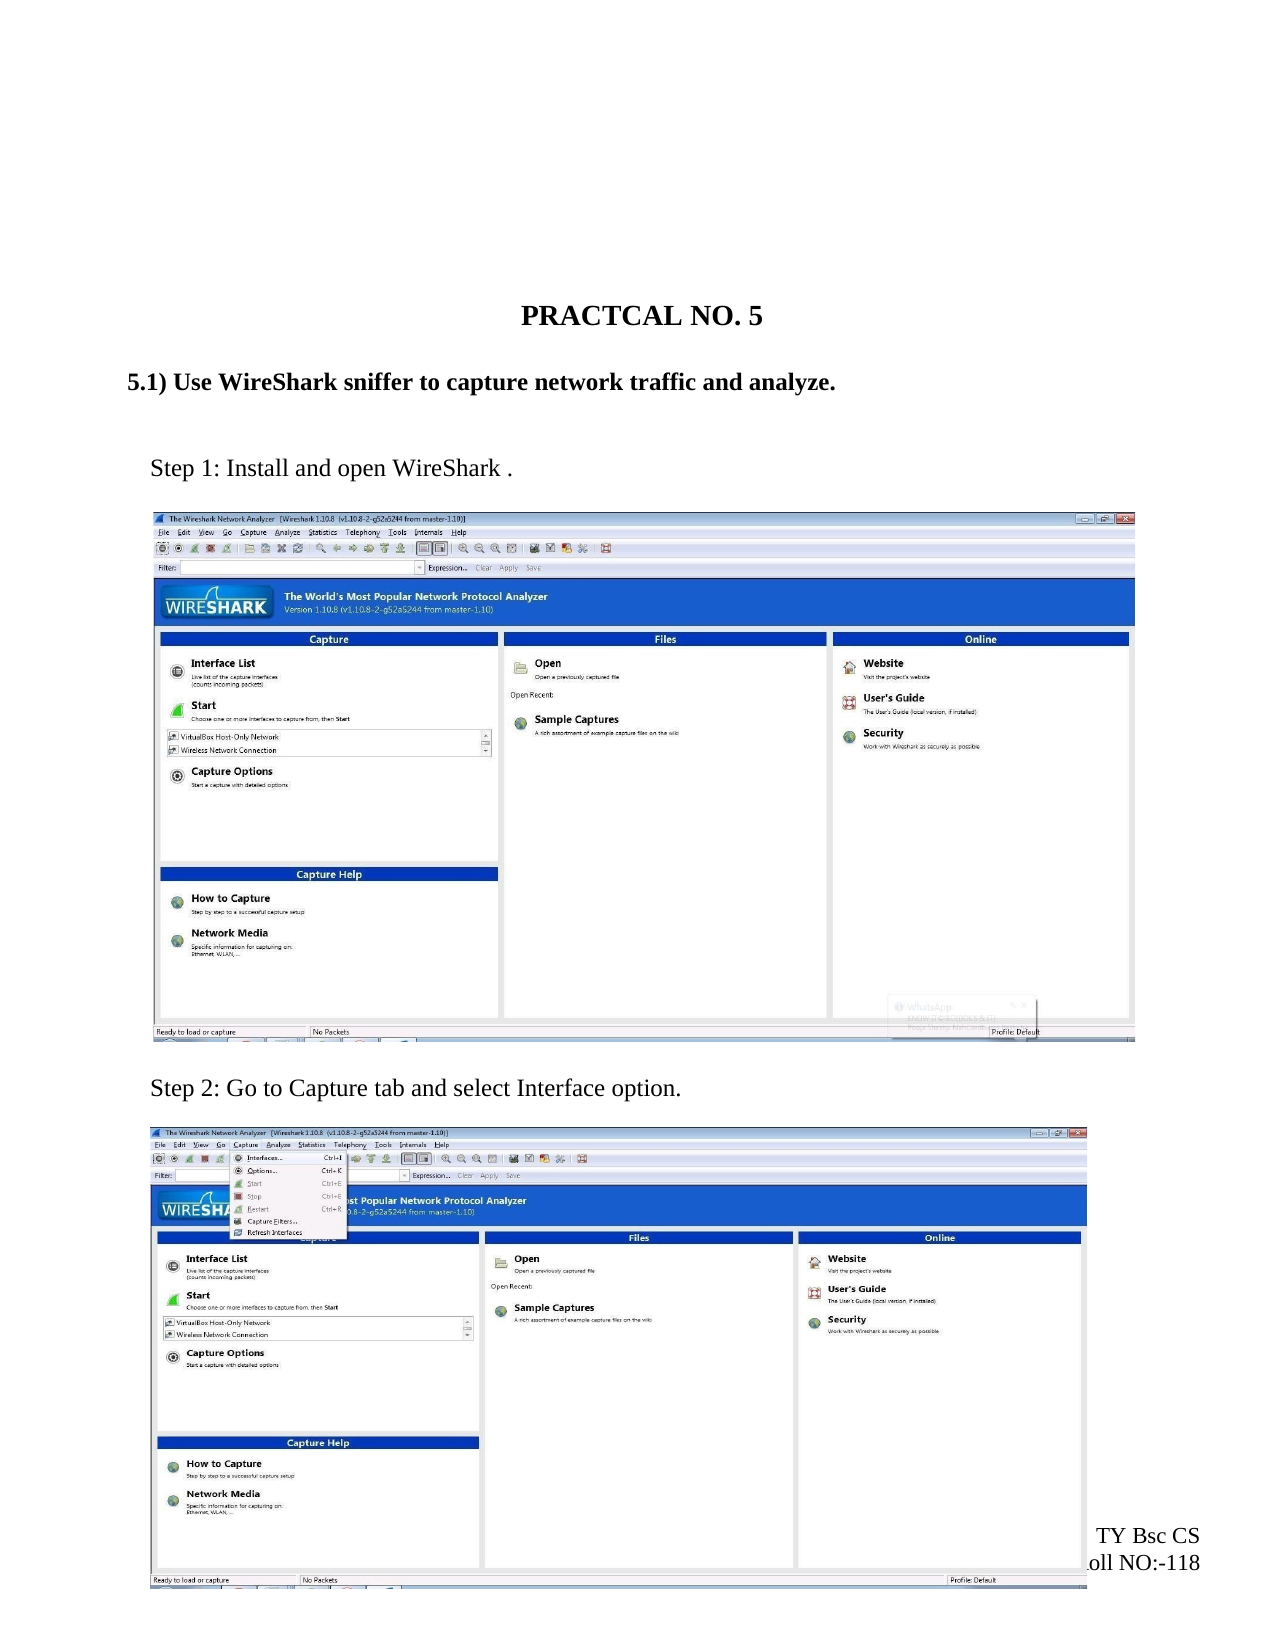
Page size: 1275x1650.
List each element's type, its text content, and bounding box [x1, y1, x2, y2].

picture [153, 512, 1136, 1042]
text Step 1: Install and open WireShark . [150, 453, 1200, 482]
text Step 2: Go to Capture tab and select Interface option. [150, 1073, 1200, 1101]
picture [150, 1127, 1088, 1589]
text 5.1) Use WireShark sniffer to capture network traffic and analyze. [127, 368, 1200, 396]
text PRACTCAL NO. 5 [500, 303, 784, 331]
